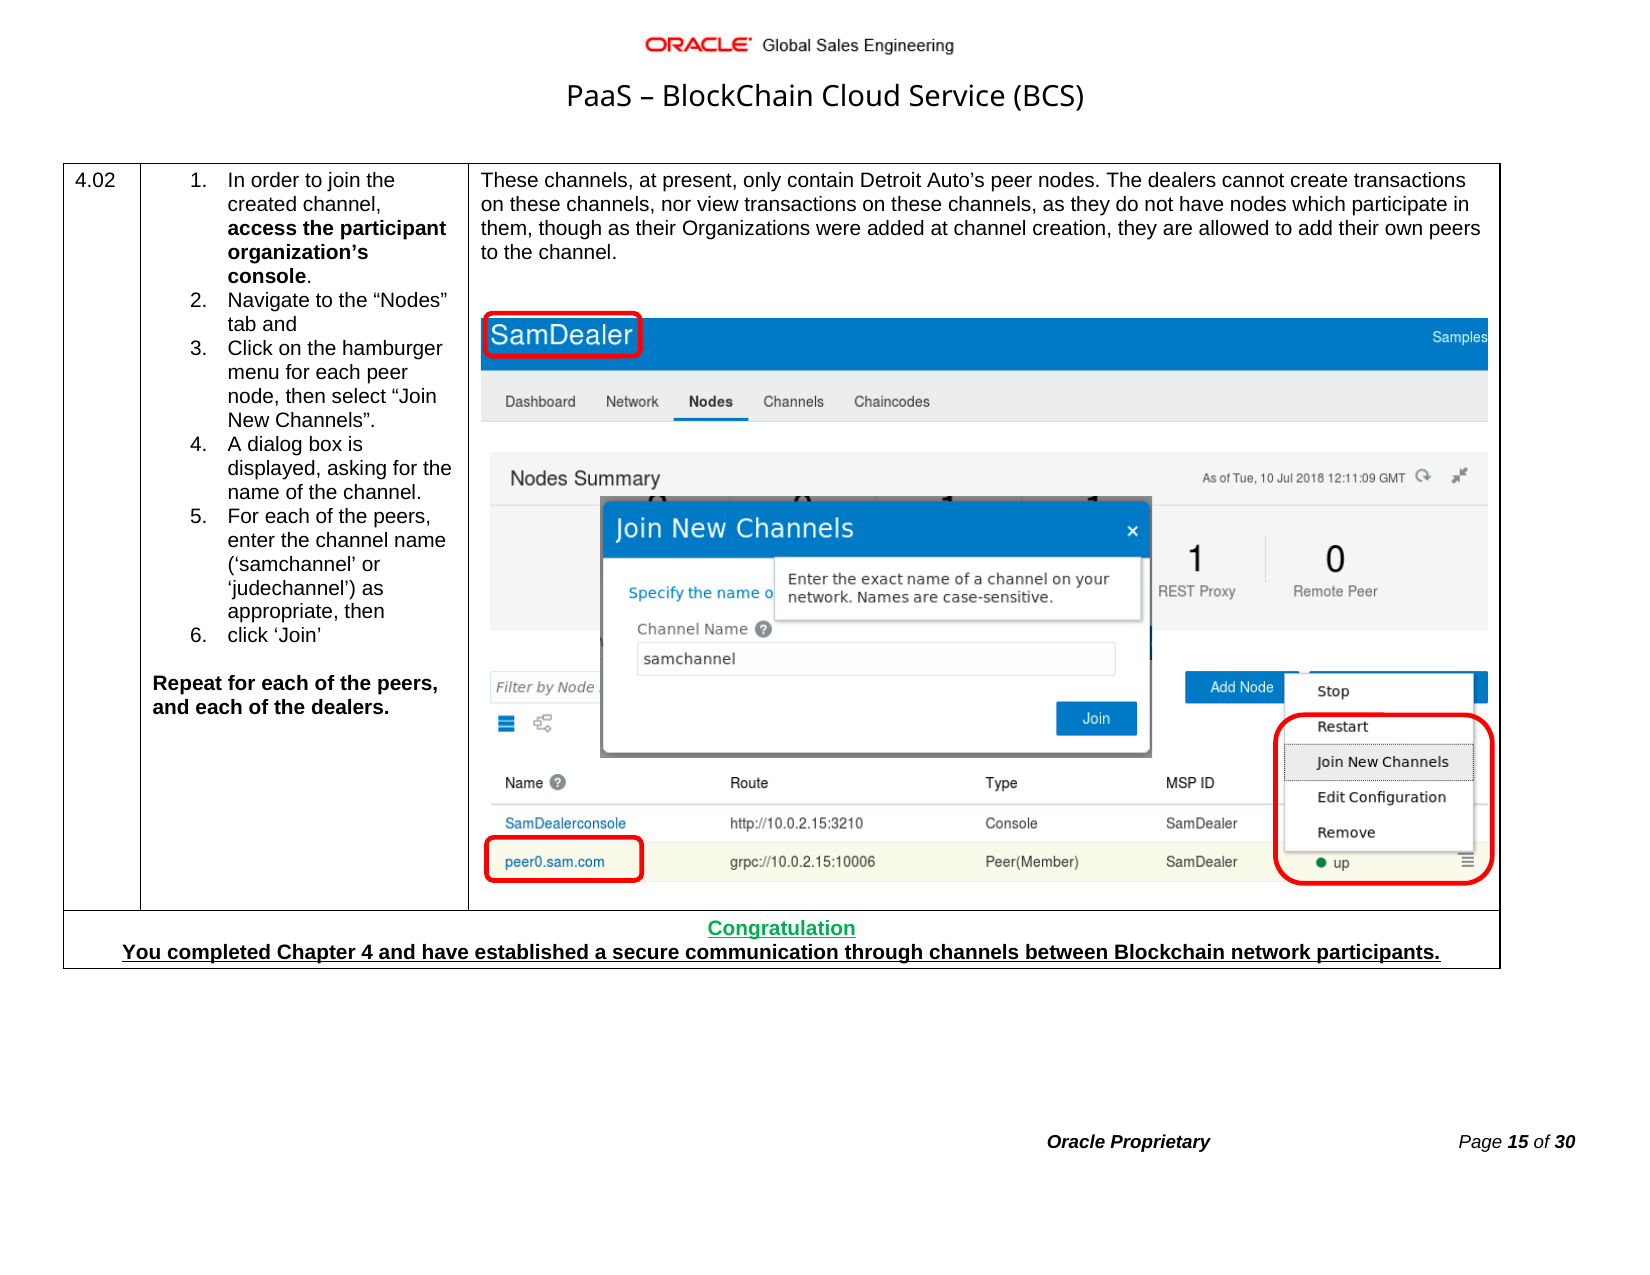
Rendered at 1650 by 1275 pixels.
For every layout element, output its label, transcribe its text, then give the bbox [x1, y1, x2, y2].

table_cell These channels, at present, only contain Detroit Auto’s peer nodes. The dealers cannot create transactions on these channels, nor view transactions on these channels, as they do not have nodes which participate in them, though as their Organizations were added at channel creation, they are allowed to add their own peers to the channel. [469, 164, 1499, 910]
table_cell 4.02 [64, 164, 140, 910]
table_cell In order to join the created channel, access the participant organization’s console. Navigate to the “Nodes” tab and Click on the hamburger menu for each peer node, then select “Join New Channels”. A dialog box is displayed, asking for the name of the channel. For each of the peers, enter the channel name (‘samchannel’ or ‘judechannel’) as appropriate, then click ‘Join’ Repeat for each of the peers, and each of the dealers. [141, 164, 468, 910]
picture [641, 31, 961, 67]
picture [1481, 876, 1488, 882]
picture [489, 840, 639, 878]
picture [1278, 718, 1488, 880]
table_cell Congratulation You completed Chapter 4 and have established a secure communication through channels between Blockchain network participants. [64, 911, 1499, 968]
picture [488, 318, 638, 353]
picture [480, 318, 1488, 882]
